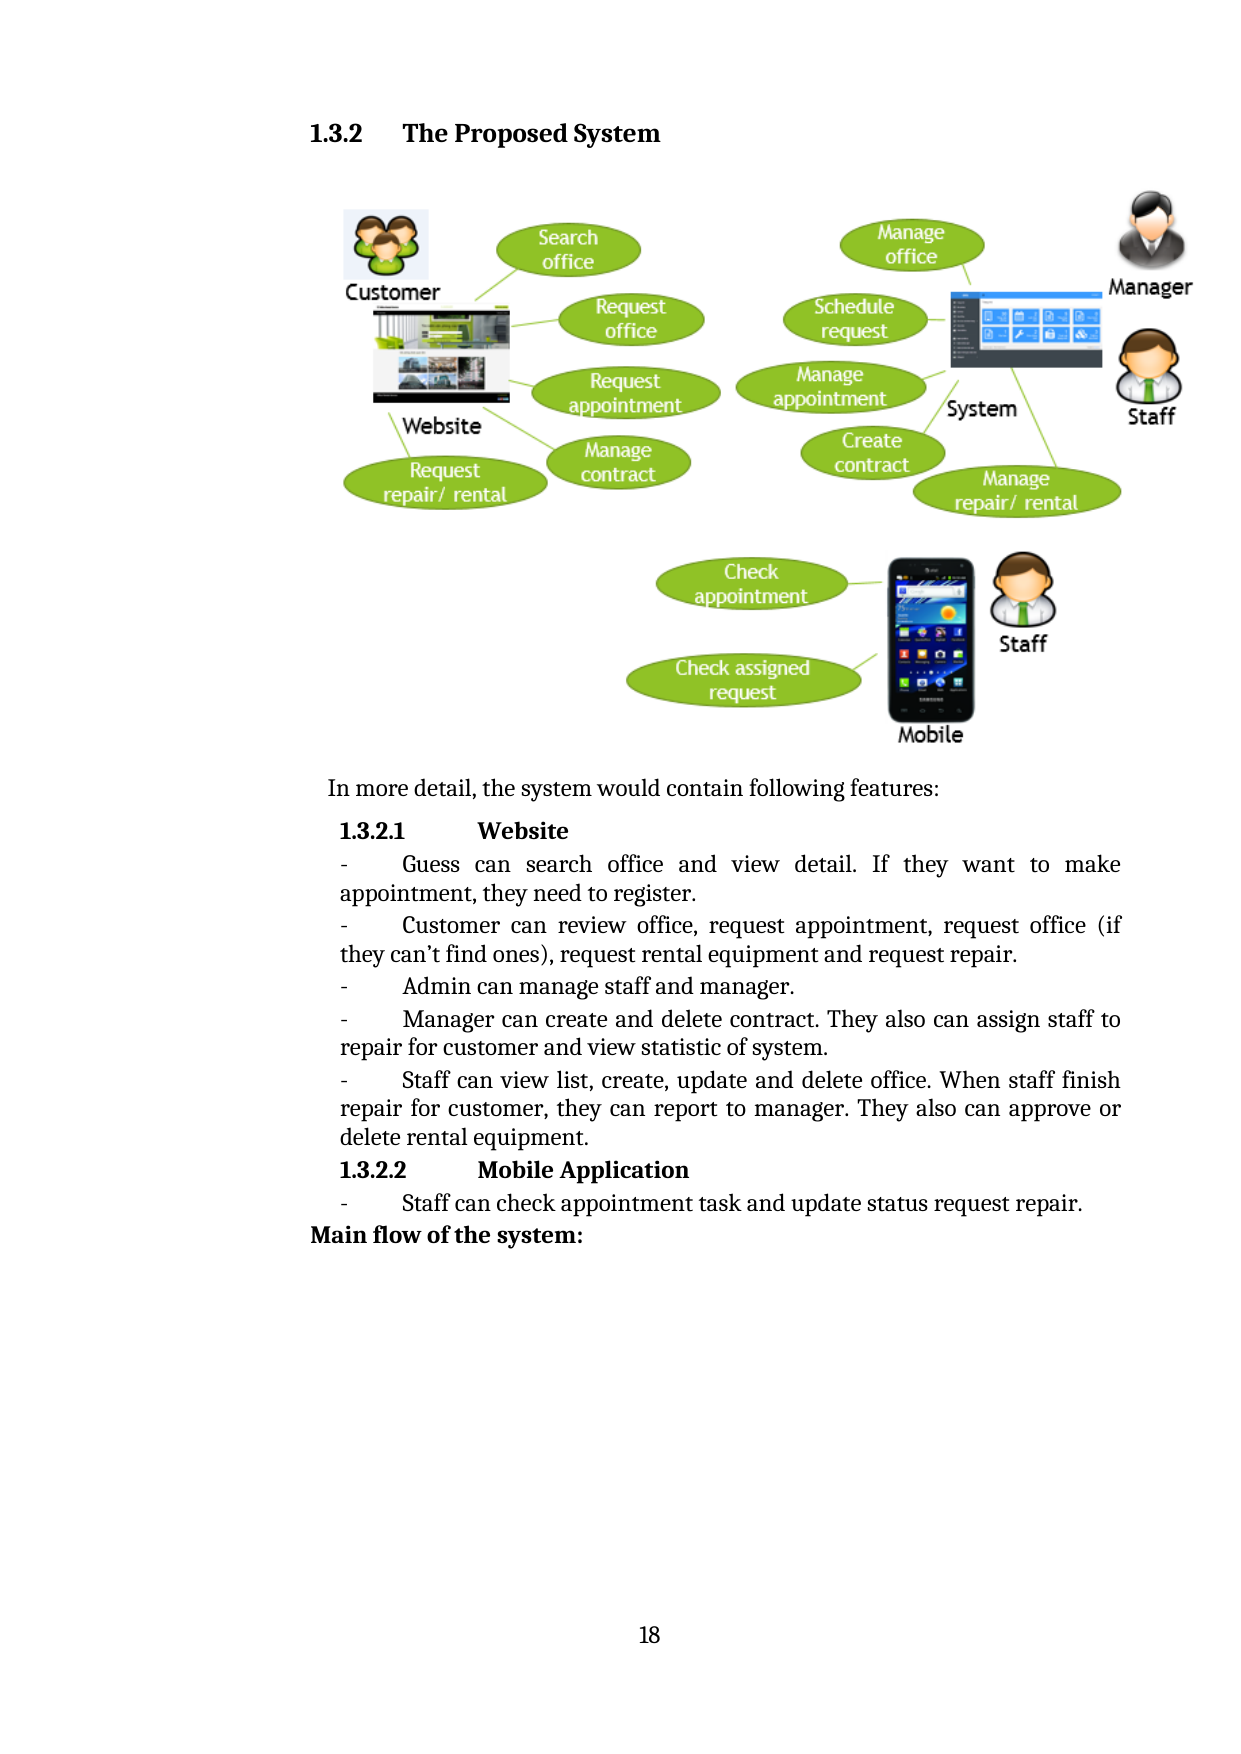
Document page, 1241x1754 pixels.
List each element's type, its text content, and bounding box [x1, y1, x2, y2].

list Staff can check appointment task and update status request repair. [340, 1189, 1122, 1218]
subtitle Mobile Application [340, 1156, 1122, 1185]
list Admin can manage staff and manager. [340, 972, 1122, 1001]
text Main flow of the system: [310, 1221, 1122, 1250]
list Staff can view list, create, update and delete office. When staff finish repair for customer, they can report to manager. They also can approve or delete rental equipment. [340, 1066, 1122, 1152]
list Manager can create and delete contract. They also can assign staff to repair for customer and view statistic of system. [340, 1004, 1122, 1062]
list Customer can review office, request appointment, request office (if they can’t find ones), request rental equipment and request repair. [340, 911, 1122, 969]
list Guess can search office and view detail. If they want to make appointment, they need to register. [340, 850, 1122, 908]
subtitle The Proposed System [310, 118, 1122, 149]
picture [326, 154, 1208, 759]
subtitle Website [340, 817, 1122, 846]
